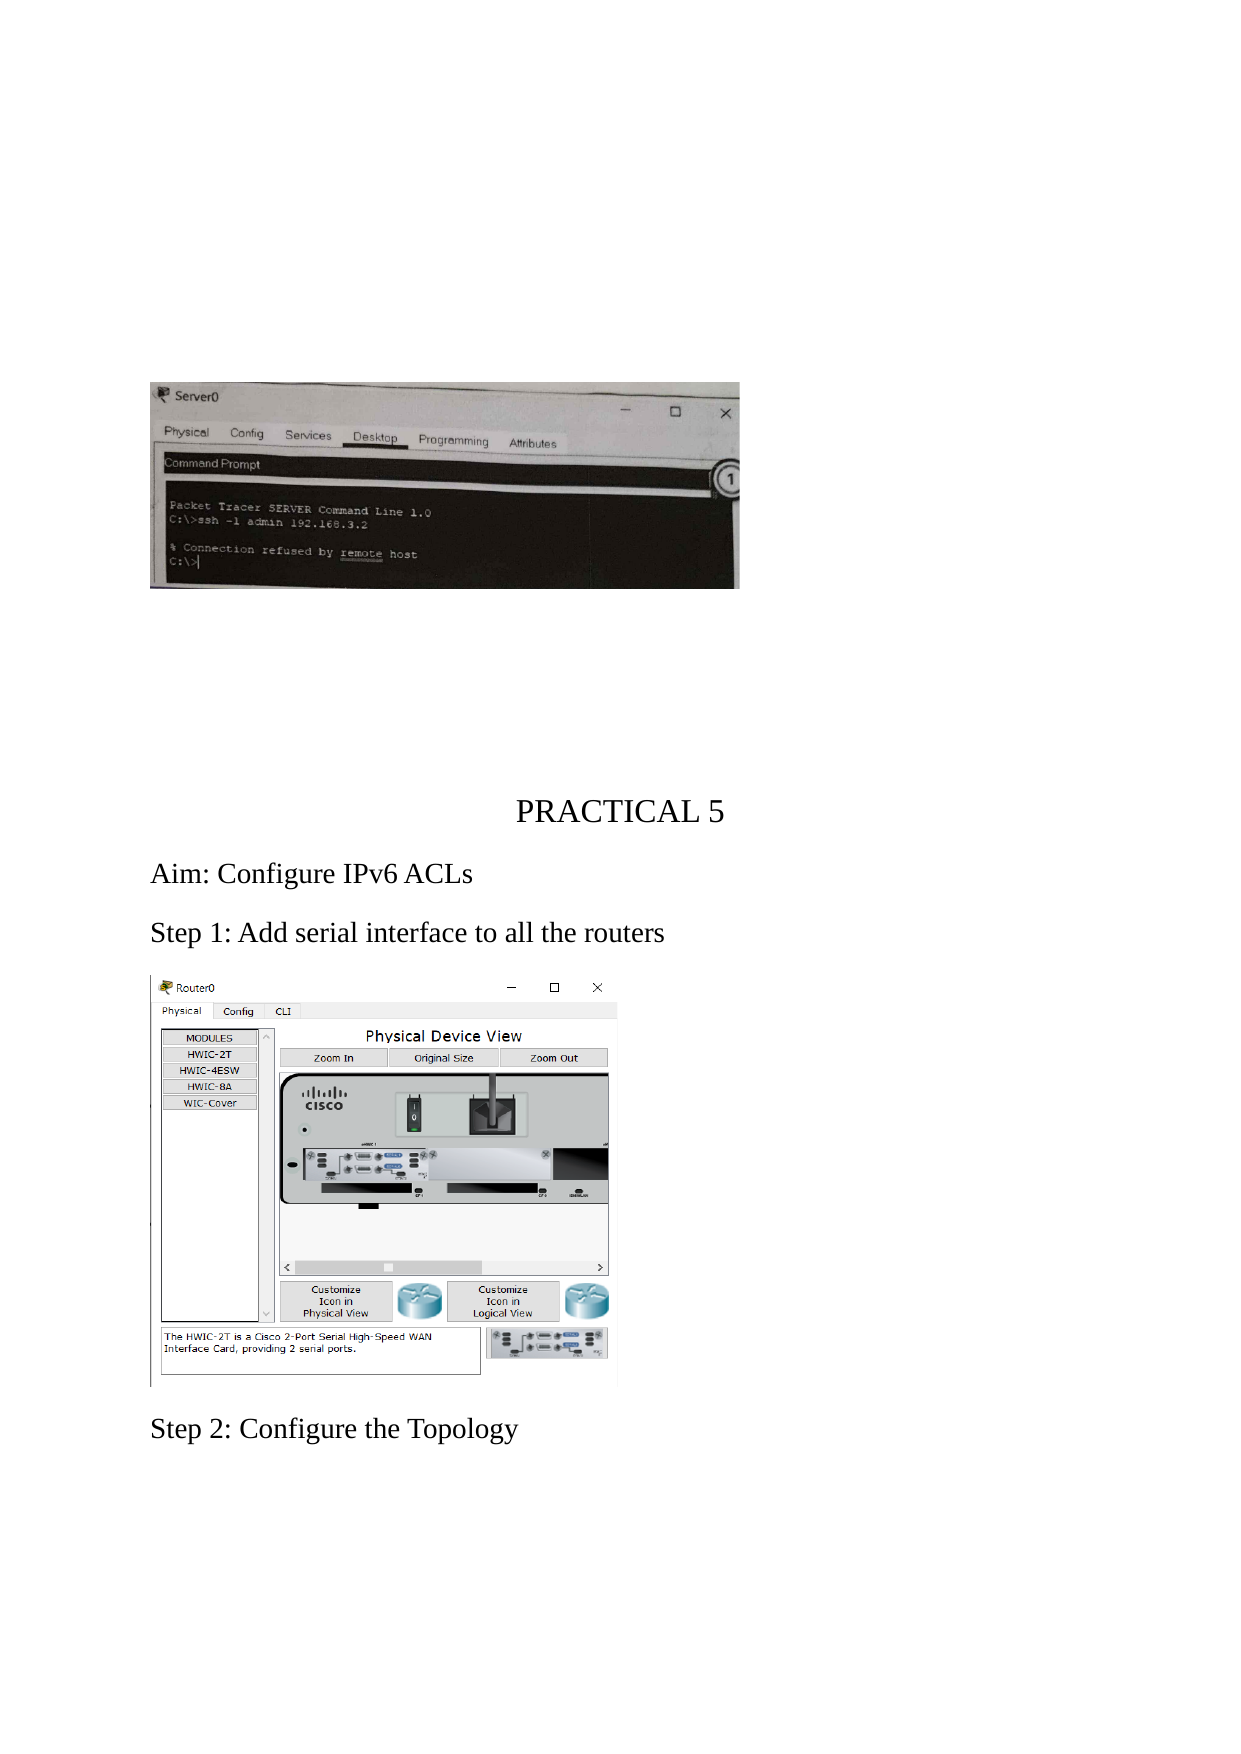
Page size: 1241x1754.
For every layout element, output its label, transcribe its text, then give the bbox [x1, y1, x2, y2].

text Aim: Configure IPv6 ACLs [150, 856, 1090, 890]
text PRACTICAL 5 [150, 791, 1090, 830]
text Step 1: Add serial interface to all the routers [150, 916, 1090, 949]
picture [150, 382, 740, 589]
picture [150, 975, 618, 1387]
text Step 2: Configure the Topology [150, 1411, 1090, 1445]
